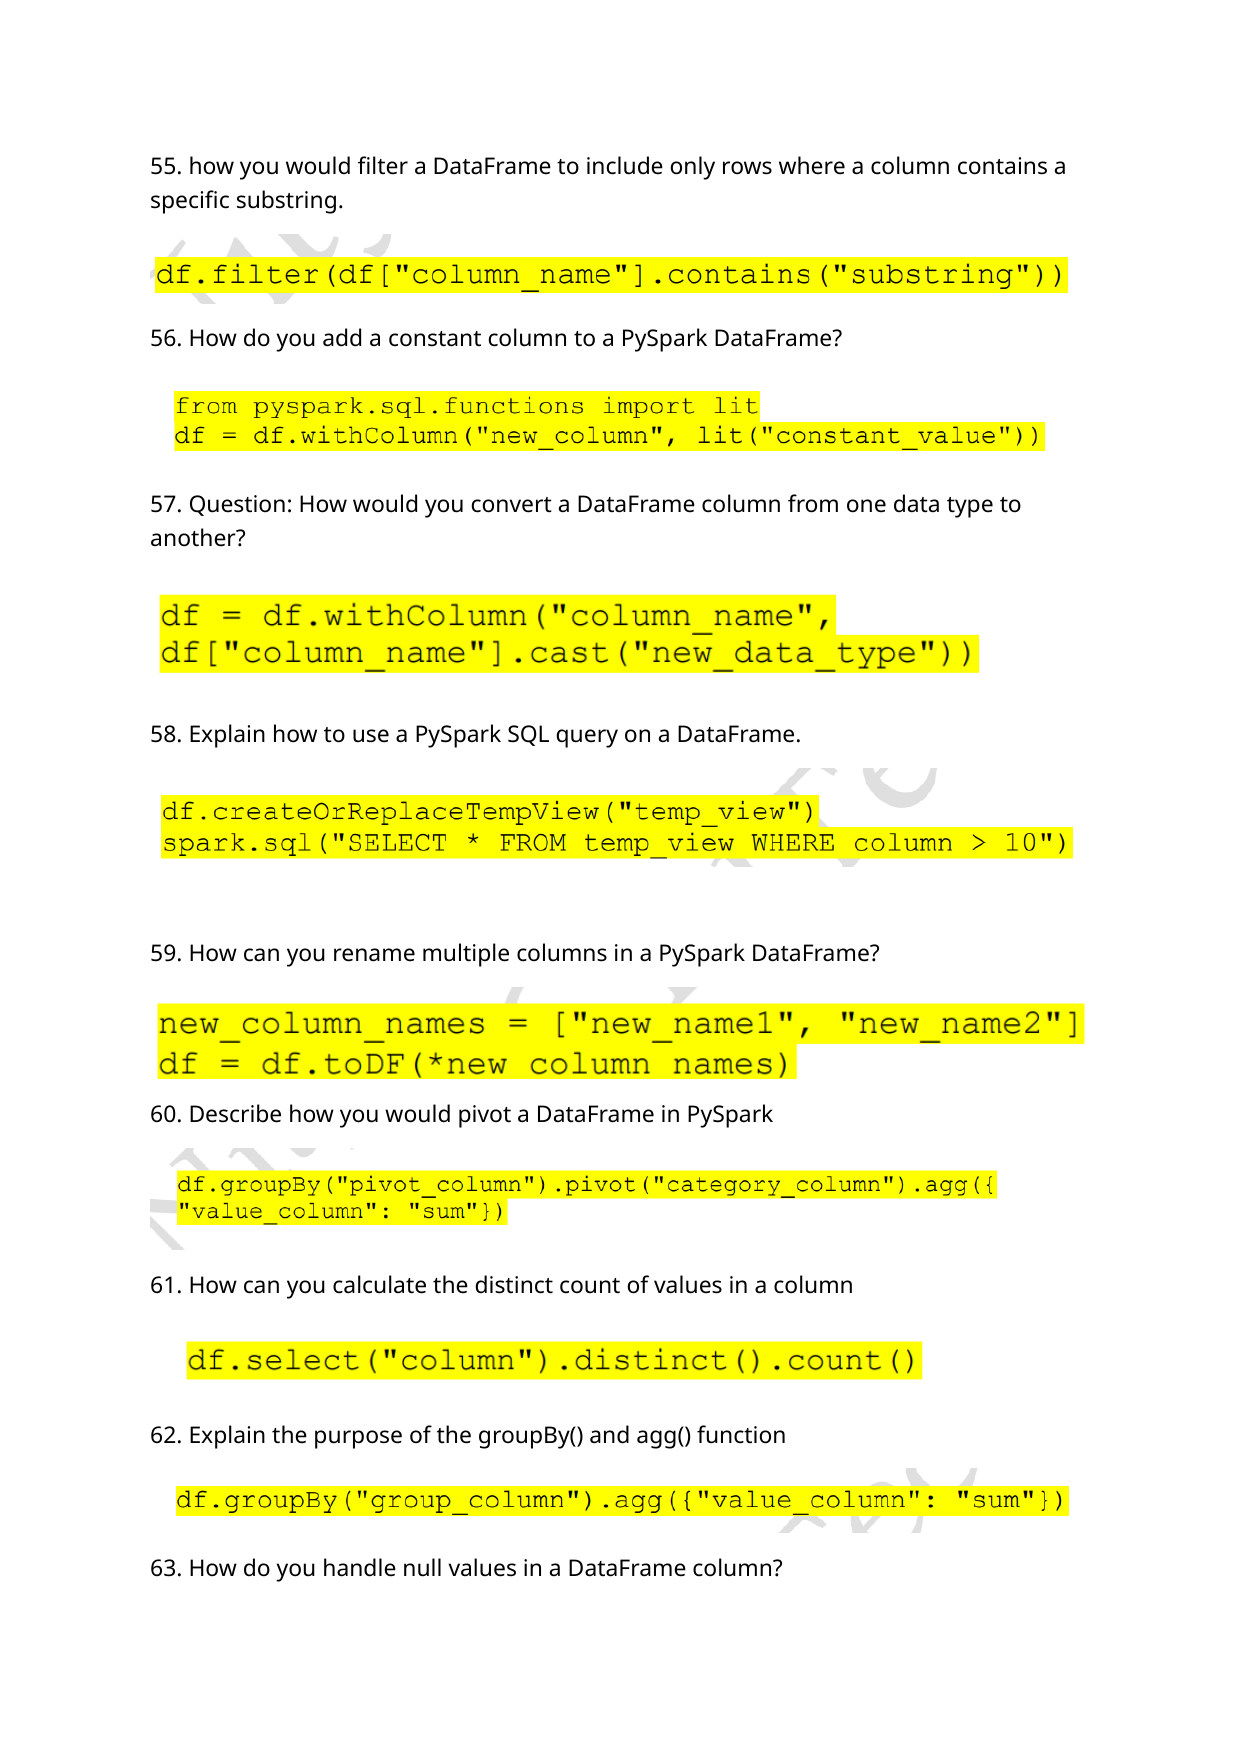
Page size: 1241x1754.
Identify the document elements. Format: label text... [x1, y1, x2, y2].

text 59. How can you rename multiple columns in a PySpark DataFrame? [150, 937, 1090, 968]
picture [150, 1319, 1091, 1400]
text 60. Describe how you would pivot a DataFrame in PySpark [150, 1098, 1090, 1129]
text 57. Question: How would you convert a DataFrame column from one data type to another? [150, 488, 1090, 553]
text 56. How do you add a constant column to a PySpark DataFrame? [150, 322, 1090, 353]
picture [150, 234, 1091, 304]
text 63. How do you handle null values in a DataFrame column? [150, 1552, 1090, 1583]
text 61. How can you calculate the distinct count of values in a column [150, 1269, 1090, 1300]
picture [150, 572, 1091, 700]
picture [150, 372, 1091, 469]
picture [150, 768, 1091, 867]
picture [150, 1468, 1091, 1533]
text 58. Explain how to use a PySpark SQL query on a DataFrame. [150, 718, 1090, 749]
picture [150, 987, 1091, 1079]
picture [150, 1148, 1091, 1250]
text 55. how you would filter a DataFrame to include only rows where a column contains a specific substring. [150, 150, 1090, 215]
text 62. Explain the purpose of the groupBy() and agg() function [150, 1418, 1090, 1450]
